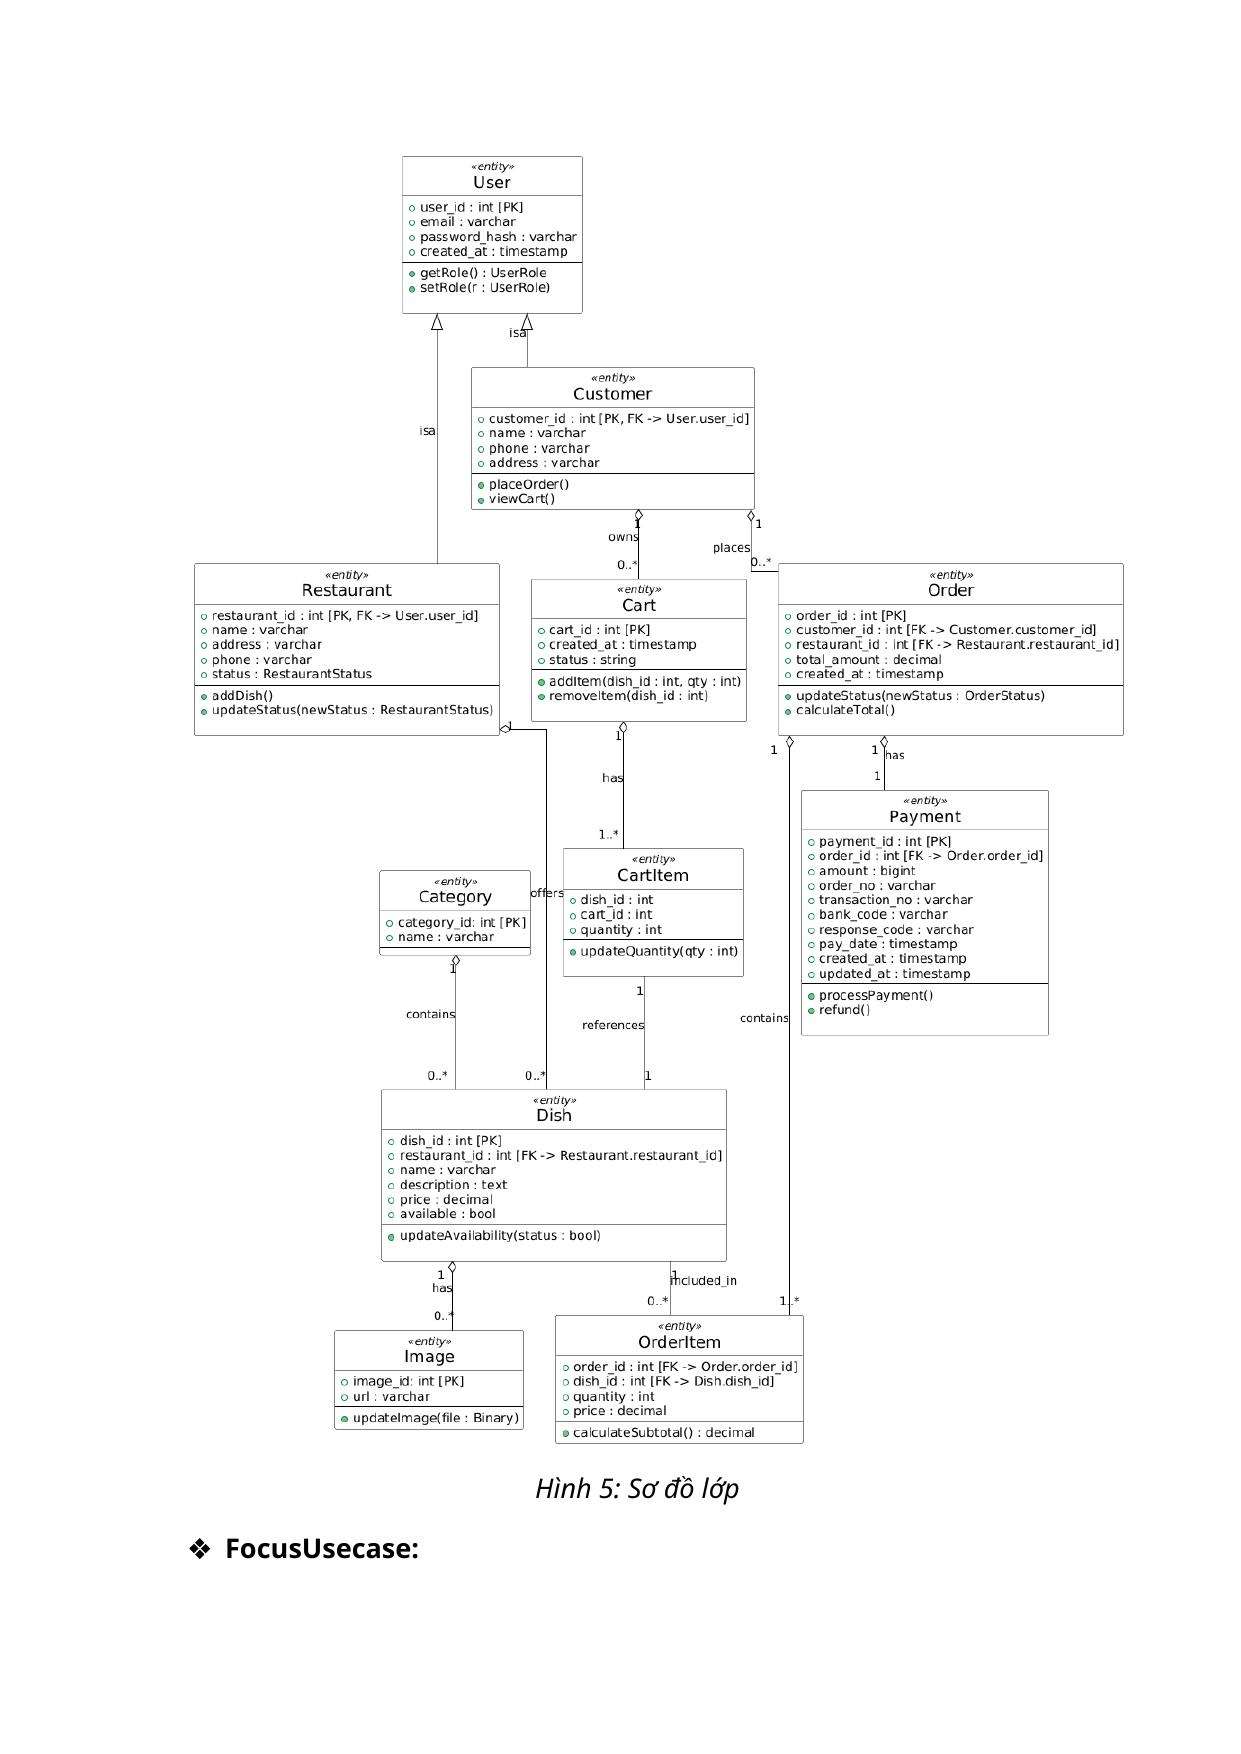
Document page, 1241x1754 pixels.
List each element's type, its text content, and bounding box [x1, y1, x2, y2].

list FocusUsecase: [187, 1529, 1090, 1566]
text Hình 5: Sơ đồ lớp [187, 1470, 1090, 1507]
picture [187, 150, 1128, 1448]
